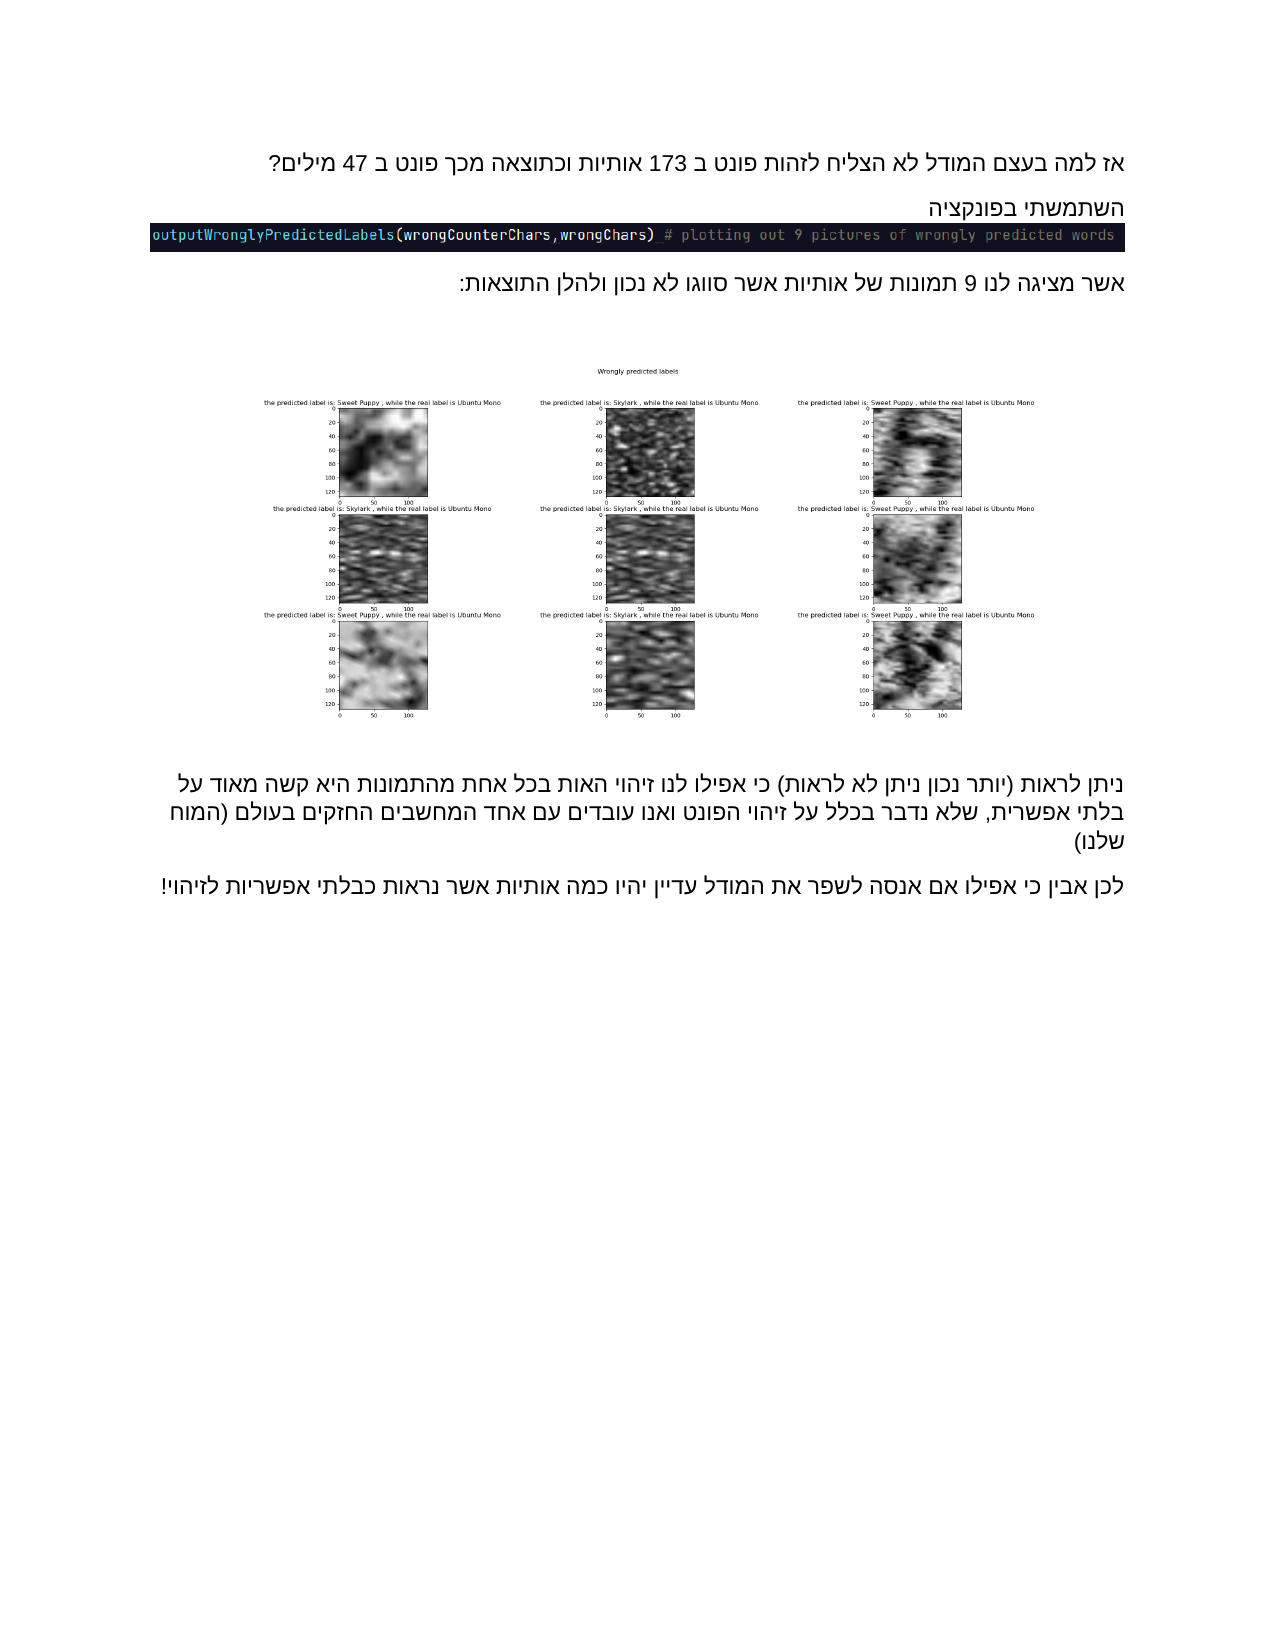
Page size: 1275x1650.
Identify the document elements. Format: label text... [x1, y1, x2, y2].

text אז למה בעצם המודל לא הצליח לזהות פונט ב 173 אותיות וכתוצאה מכך פונט ב 47 מילים? [150, 150, 1125, 176]
picture [150, 362, 1125, 752]
text ניתן לראות (יותר נכון ניתן לא לראות) כי אפילו לנו זיהוי האות בכל אחת מהתמונות היא קשה מאוד על בלתי אפשרית, שלא נדבר בכלל על זיהוי הפונט ואנו עובדים עם אחד המחשבים החזקים בעולם (המוח שלנו) [150, 771, 1125, 854]
picture [150, 223, 1125, 252]
text לכן אבין כי אפילו אם אנסה לשפר את המודל עדיין יהיו כמה אותיות אשר נראות כבלתי אפשריות לזיהוי! [150, 873, 1125, 899]
text אשר מציגה לנו 9 תמונות של אותיות אשר סווגו לא נכון ולהלן התוצאות: [150, 270, 1125, 296]
text השתמשתי בפונקציה [150, 195, 1125, 223]
